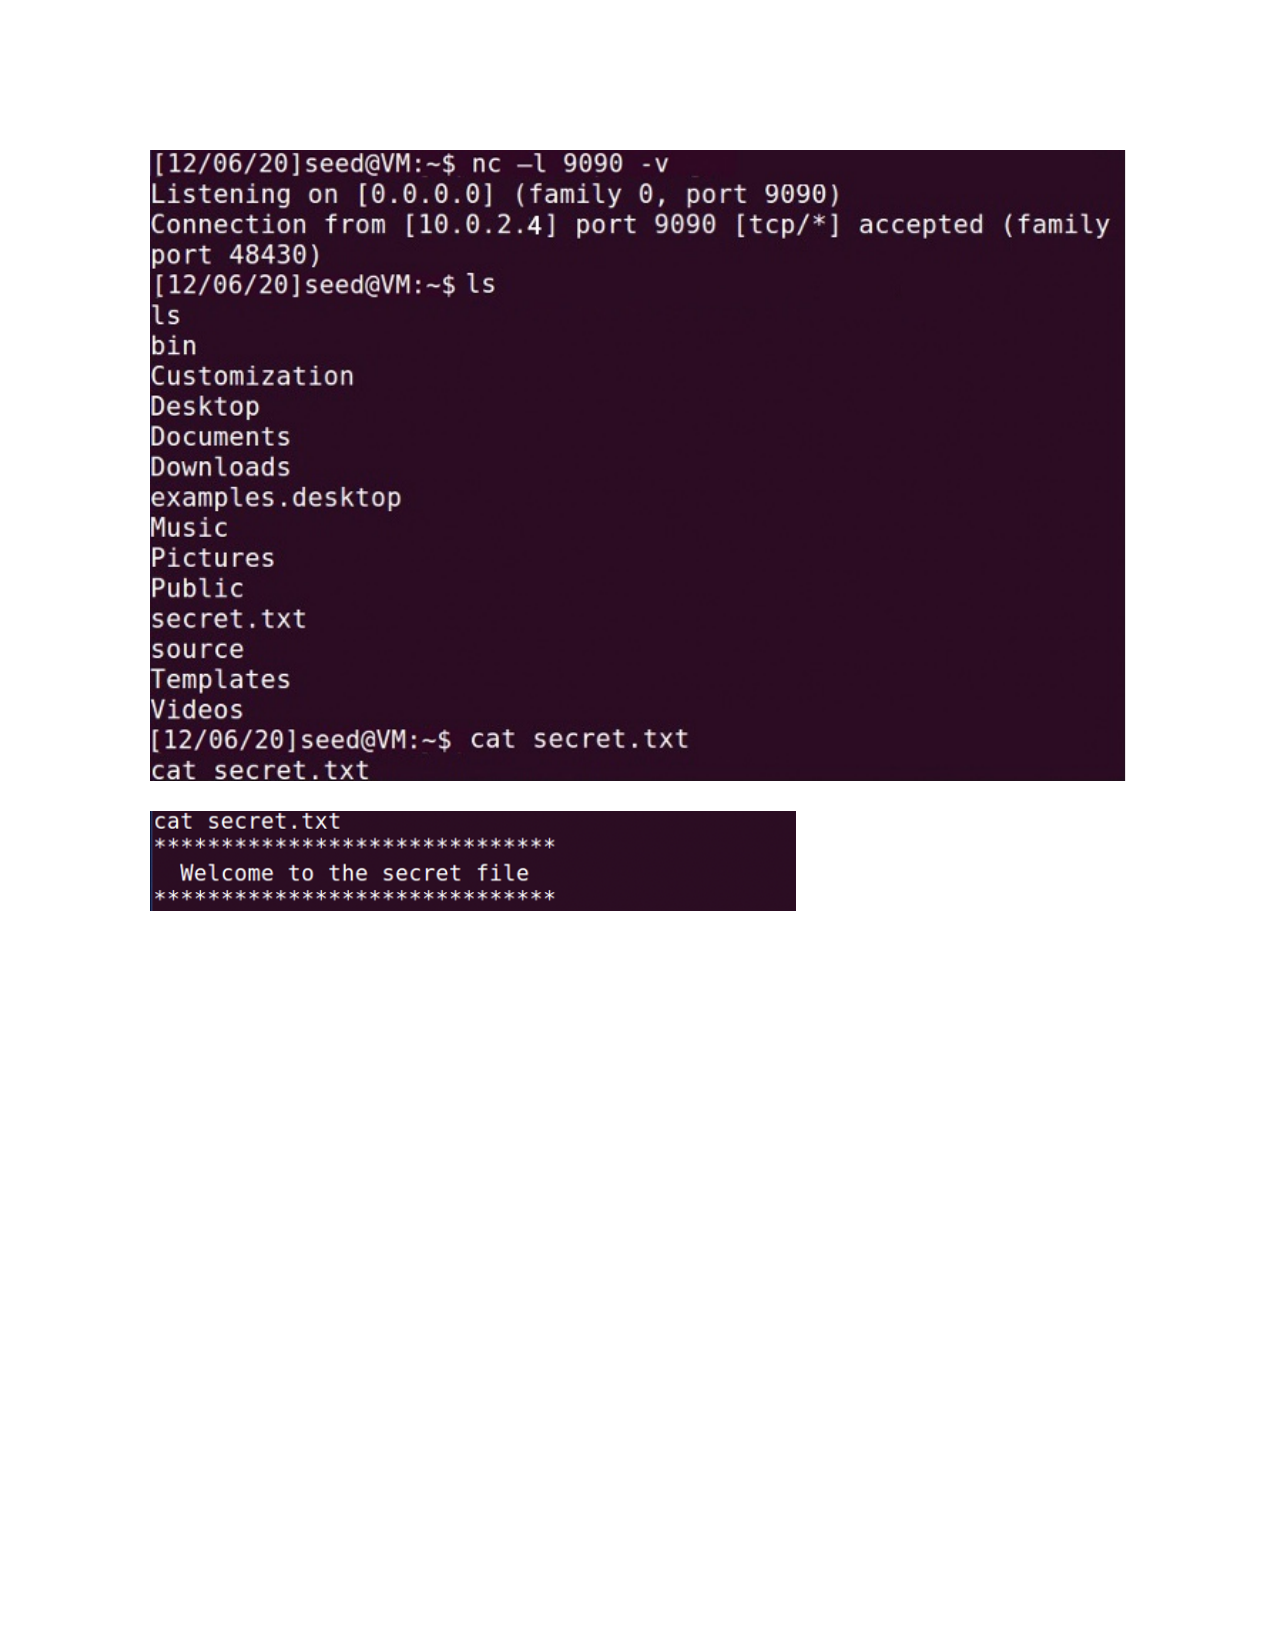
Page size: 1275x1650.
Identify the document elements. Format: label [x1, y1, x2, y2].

picture [150, 150, 1125, 781]
picture [150, 811, 796, 911]
